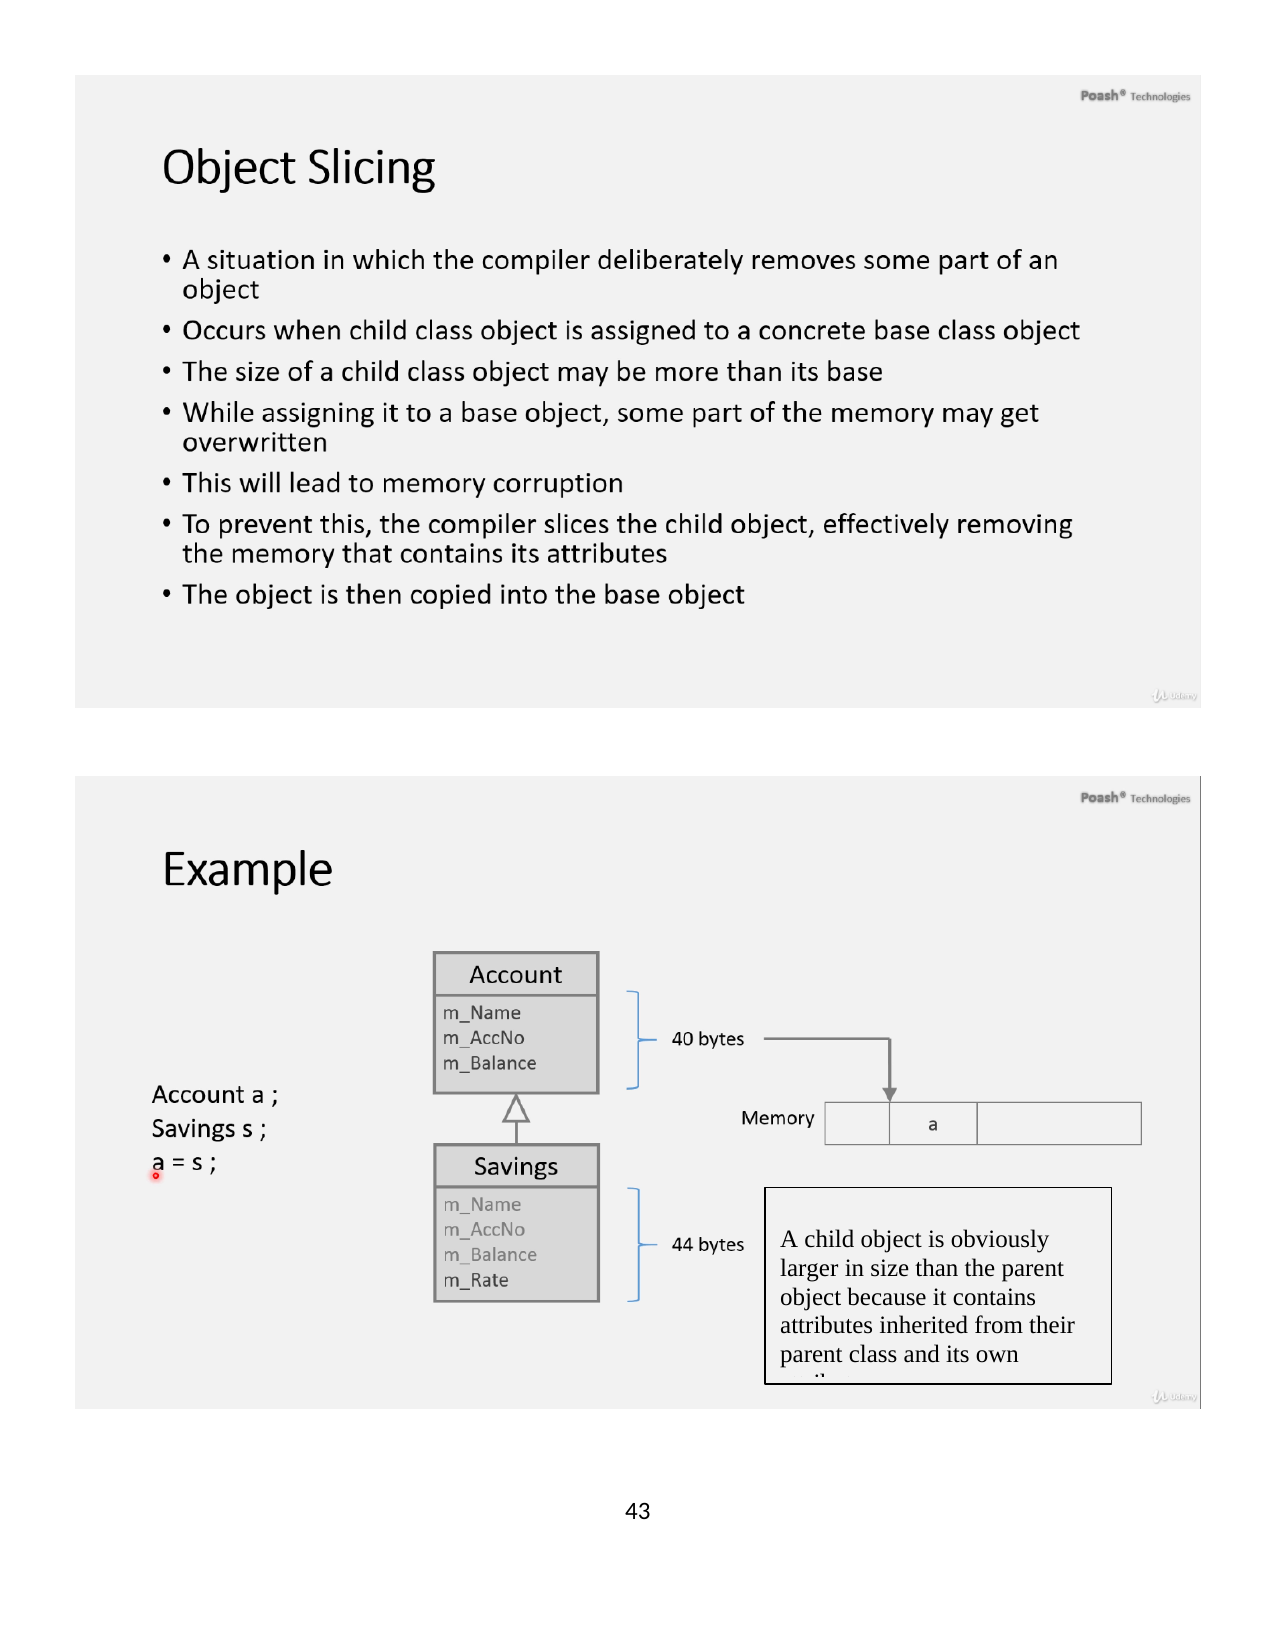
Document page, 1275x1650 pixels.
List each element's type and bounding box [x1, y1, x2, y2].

picture [75, 776, 1201, 1409]
picture [75, 75, 1200, 708]
